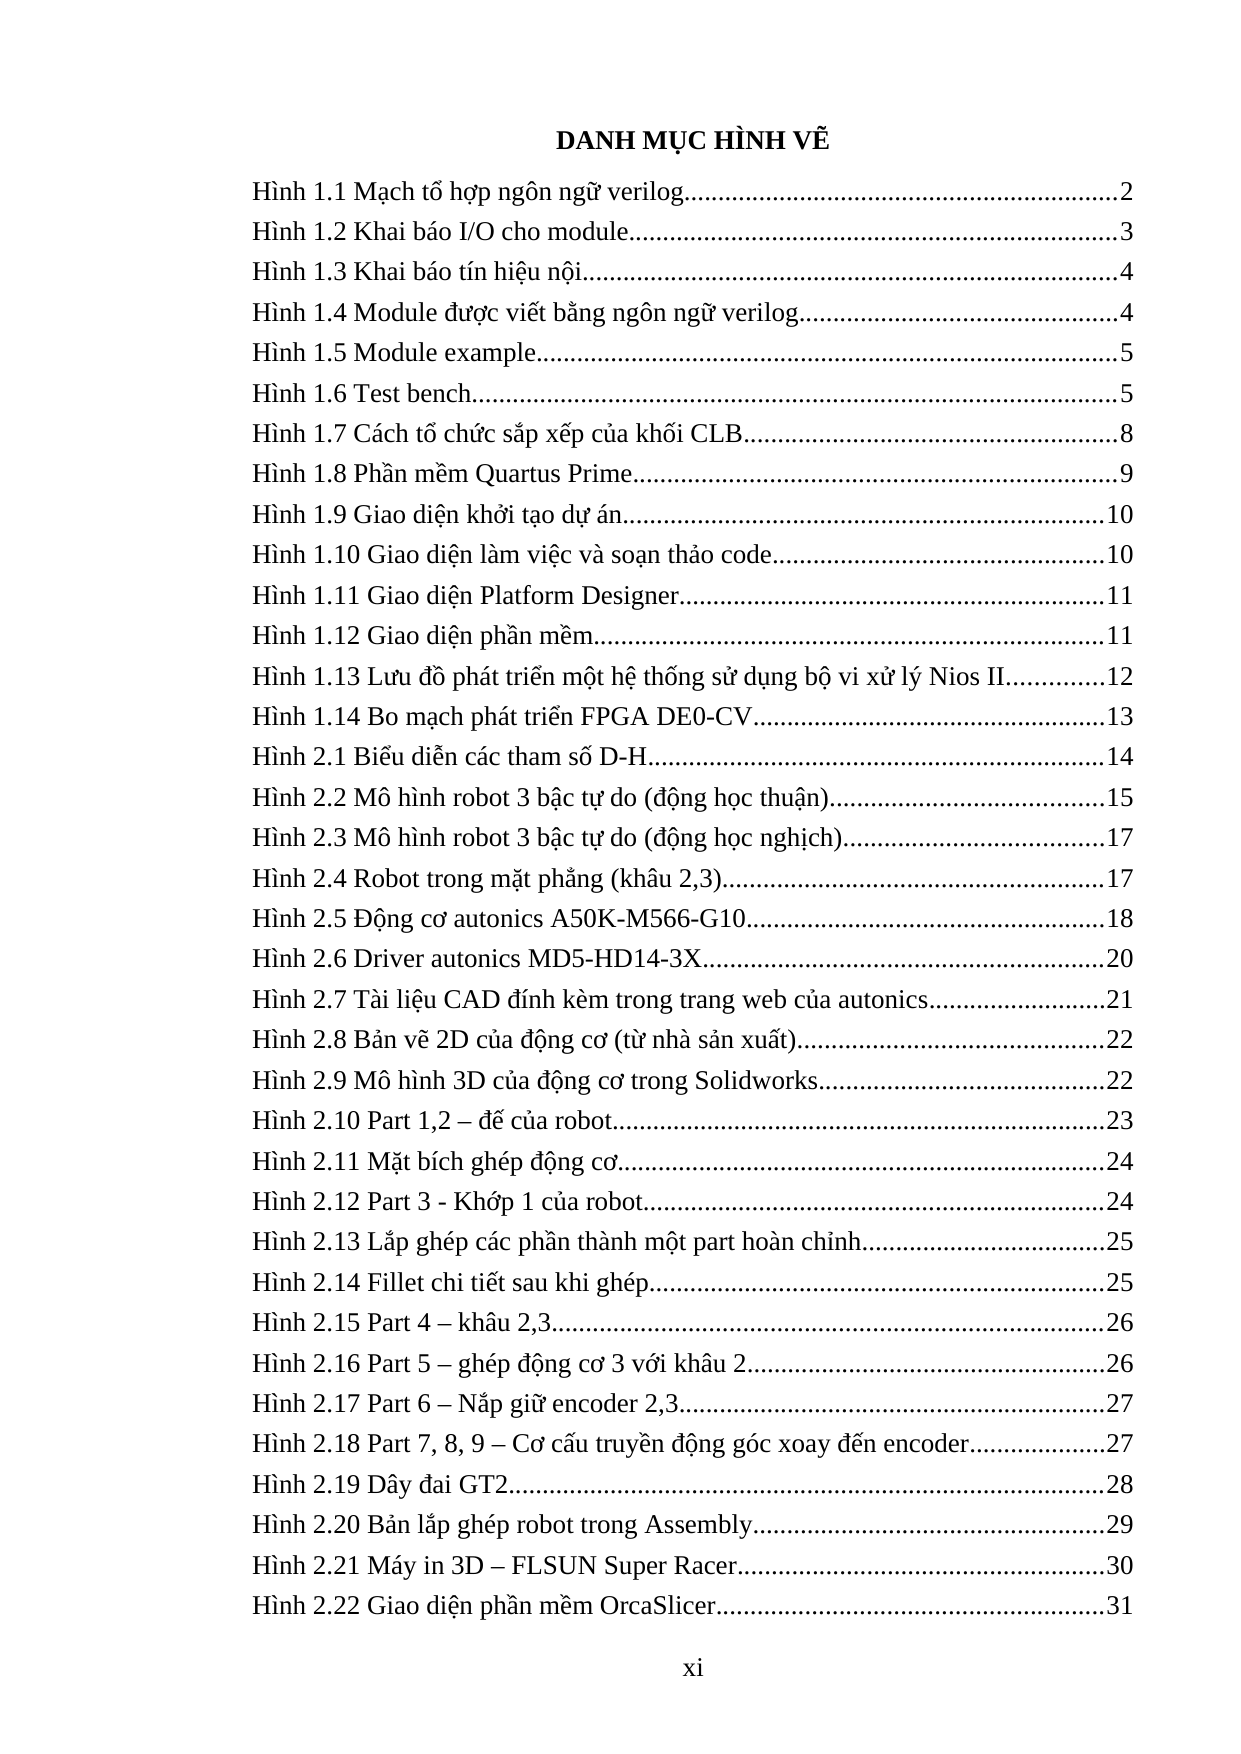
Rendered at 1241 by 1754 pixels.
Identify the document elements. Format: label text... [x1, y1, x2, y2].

text Hình 2.17 Part 6 – Nắp giữ encoder 2,3 27 [207, 1387, 1134, 1418]
text Hình 1.14 Bo mạch phát triển FPGA DE0-CV 13 [207, 700, 1134, 731]
text Hình 1.7 Cách tổ chức sắp xếp của khối CLB 8 [207, 417, 1134, 448]
text Hình 2.2 Mô hình robot 3 bậc tự do (động học thuận) 15 [207, 781, 1134, 812]
text Hình 1.12 Giao diện phần mềm 11 [207, 619, 1134, 650]
text Hình 2.4 Robot trong mặt phẳng (khâu 2,3) 17 [207, 862, 1134, 893]
text Hình 2.5 Động cơ autonics A50K-M566-G10 18 [207, 902, 1134, 933]
text Hình 2.18 Part 7, 8, 9 – Cơ cấu truyền động góc xoay đến encoder 27 [207, 1427, 1134, 1459]
text Hình 2.21 Máy in 3D – FLSUN Super Racer 30 [207, 1549, 1134, 1580]
text Hình 1.8 Phần mềm Quartus Prime 9 [207, 457, 1134, 489]
text Hình 2.19 Dây đai GT2 28 [207, 1468, 1134, 1499]
text Hình 1.10 Giao diện làm việc và soạn thảo code 10 [207, 538, 1134, 569]
text Hình 2.3 Mô hình robot 3 bậc tự do (động học nghịch) 17 [207, 821, 1134, 852]
text Hình 1.4 Module được viết bằng ngôn ngữ verilog 4 [207, 296, 1134, 327]
text Hình 1.13 Lưu đồ phát triển một hệ thống sử dụng bộ vi xử lý Nios II 12 [207, 659, 1134, 691]
text Hình 1.1 Mạch tổ hợp ngôn ngữ verilog 2 [207, 174, 1134, 206]
text Hình 2.14 Fillet chi tiết sau khi ghép 25 [207, 1266, 1134, 1297]
text Hình 2.15 Part 4 – khâu 2,3 26 [207, 1306, 1134, 1337]
text Hình 2.9 Mô hình 3D của động cơ trong Solidworks 22 [207, 1064, 1134, 1095]
text Hình 2.12 Part 3 - Khớp 1 của robot 24 [207, 1185, 1134, 1216]
text Hình 2.8 Bản vẽ 2D của động cơ (từ nhà sản xuất) 22 [207, 1023, 1134, 1054]
text Hình 2.10 Part 1,2 – đế của robot 23 [207, 1104, 1134, 1135]
text Hình 2.16 Part 5 – ghép động cơ 3 với khâu 2 26 [207, 1347, 1134, 1378]
text Hình 2.1 Biểu diễn các tham số D-H 14 [207, 740, 1134, 772]
text Hình 1.2 Khai báo I/O cho module 3 [207, 215, 1134, 246]
text Hình 1.11 Giao diện Platform Designer 11 [207, 579, 1134, 610]
text DANH MỤC HÌNH VẼ [207, 124, 1134, 156]
text Hình 2.22 Giao diện phần mềm OrcaSlicer 31 [207, 1589, 1134, 1620]
text Hình 1.6 Test bench 5 [207, 377, 1134, 408]
text Hình 1.9 Giao diện khởi tạo dự án 10 [207, 498, 1134, 529]
text Hình 2.13 Lắp ghép các phần thành một part hoàn chỉnh 25 [207, 1225, 1134, 1257]
text Hình 2.20 Bản lắp ghép robot trong Assembly 29 [207, 1508, 1134, 1539]
text Hình 1.5 Module example 5 [207, 336, 1134, 367]
text Hình 2.11 Mặt bích ghép động cơ 24 [207, 1144, 1134, 1176]
text Hình 2.7 Tài liệu CAD đính kèm trong trang web của autonics 21 [207, 983, 1134, 1014]
text Hình 1.3 Khai báo tín hiệu nội 4 [207, 255, 1134, 287]
text Hình 2.6 Driver autonics MD5-HD14-3X 20 [207, 942, 1134, 974]
